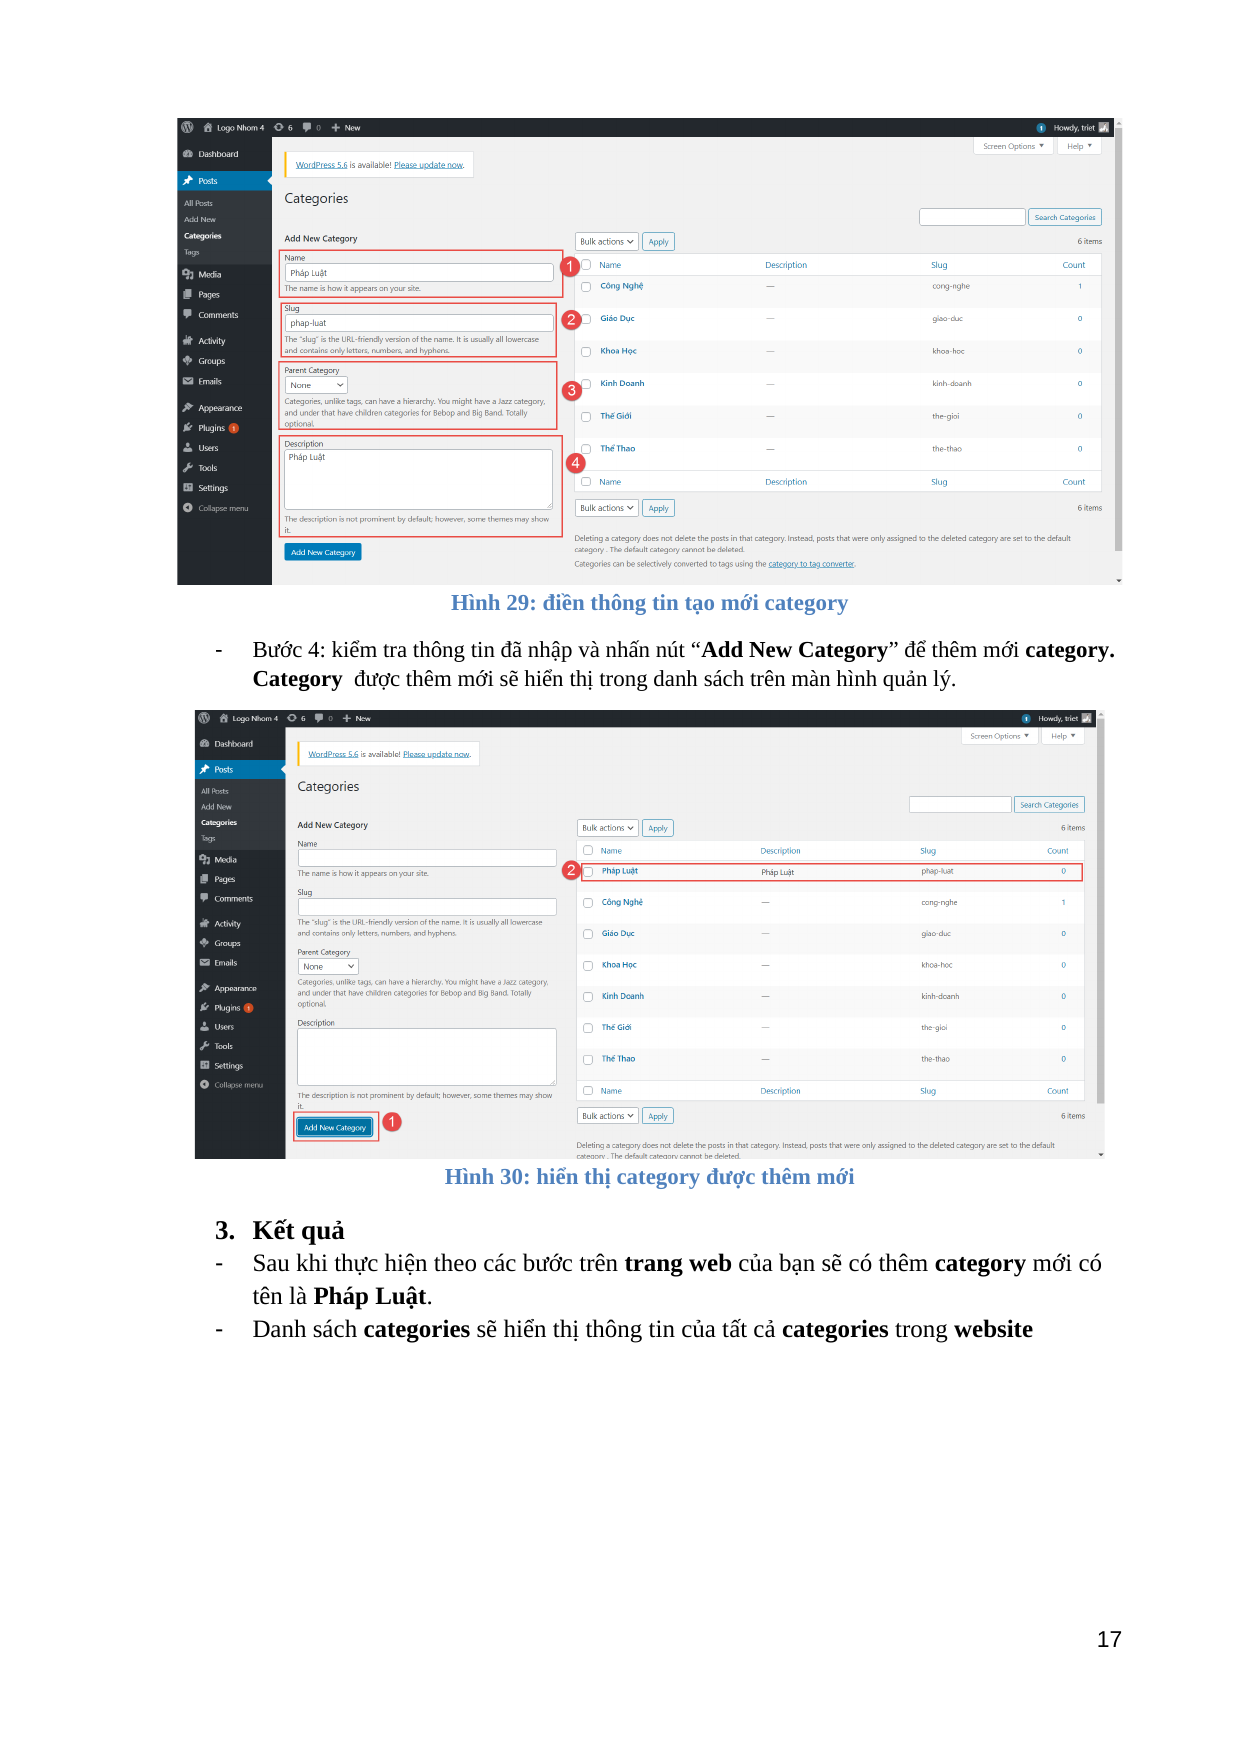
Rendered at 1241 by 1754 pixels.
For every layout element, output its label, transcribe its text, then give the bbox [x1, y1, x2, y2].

list Danh sách categories sẽ hiển thị thông tin của tất cả categories trong website [215, 1314, 1122, 1343]
text Hình 29: điền thông tin tạo mới category [177, 589, 1122, 615]
picture [194, 710, 1105, 1159]
text Hình 30: hiển thị category được thêm mới [177, 1163, 1122, 1189]
list Bước 4: kiểm tra thông tin đã nhập và nhấn nút “Add New Category” để thêm mới category. Category được thêm mới sẽ hiển thị trong danh sách trên màn hình quản lý. [215, 636, 1122, 691]
subtitle Kết quả [215, 1214, 1122, 1245]
list Sau khi thực hiện theo các bước trên trang web của bạn sẽ có thêm category mới có tên là Pháp Luật. [215, 1248, 1122, 1310]
picture [177, 118, 1123, 585]
